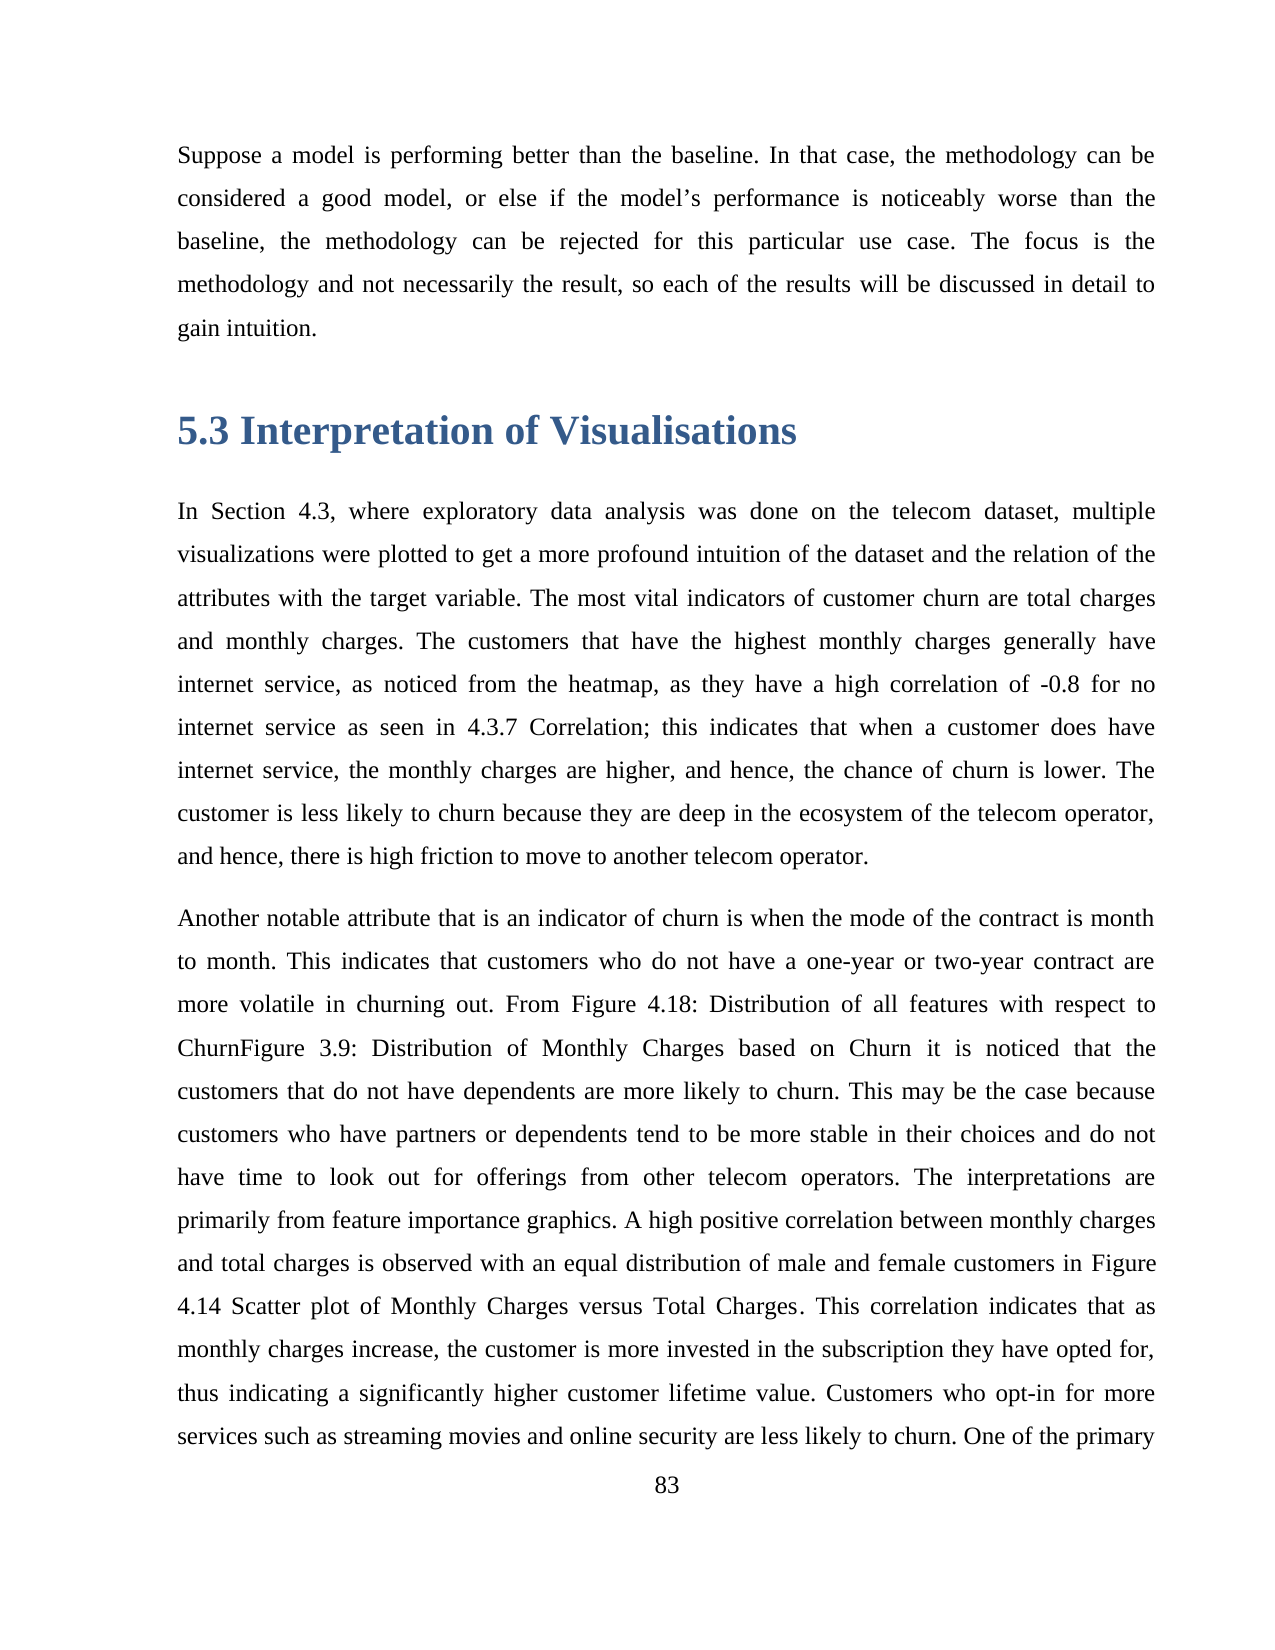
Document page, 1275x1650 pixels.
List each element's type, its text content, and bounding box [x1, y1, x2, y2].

subtitle 5.3 Interpretation of Visualisations [177, 406, 1156, 454]
text In Section 4.3, where exploratory data analysis was done on the telecom dataset, multiple visualizations were plotted to get a more profound intuition of the dataset and the relation of the attributes with the target variable. The most vital indicators of customer churn are total charges and monthly charges. The customers that have the highest monthly charges generally have internet service, as noticed from the heatmap, as they have a high correlation of -0.8 for no internet service as seen in Section 4.3.7; this indicates that when a customer does have internet service, the monthly charges are higher, and hence, the chance of churn is lower. The customer is less likely to churn because they are deep in the ecosystem of the telecom operator, and hence, there is high friction to move to another telecom operator. [177, 496, 1156, 870]
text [177, 903, 1156, 1449]
text Suppose a model is performing better than the baseline. In that case, the methodology can be considered a good model, or else if the model’s performance is noticeably worse than the baseline, the methodology can be rejected for this particular use case. The focus is the methodology and not necessarily the result, so each of the results will be discussed in detail to gain intuition. [177, 140, 1156, 341]
